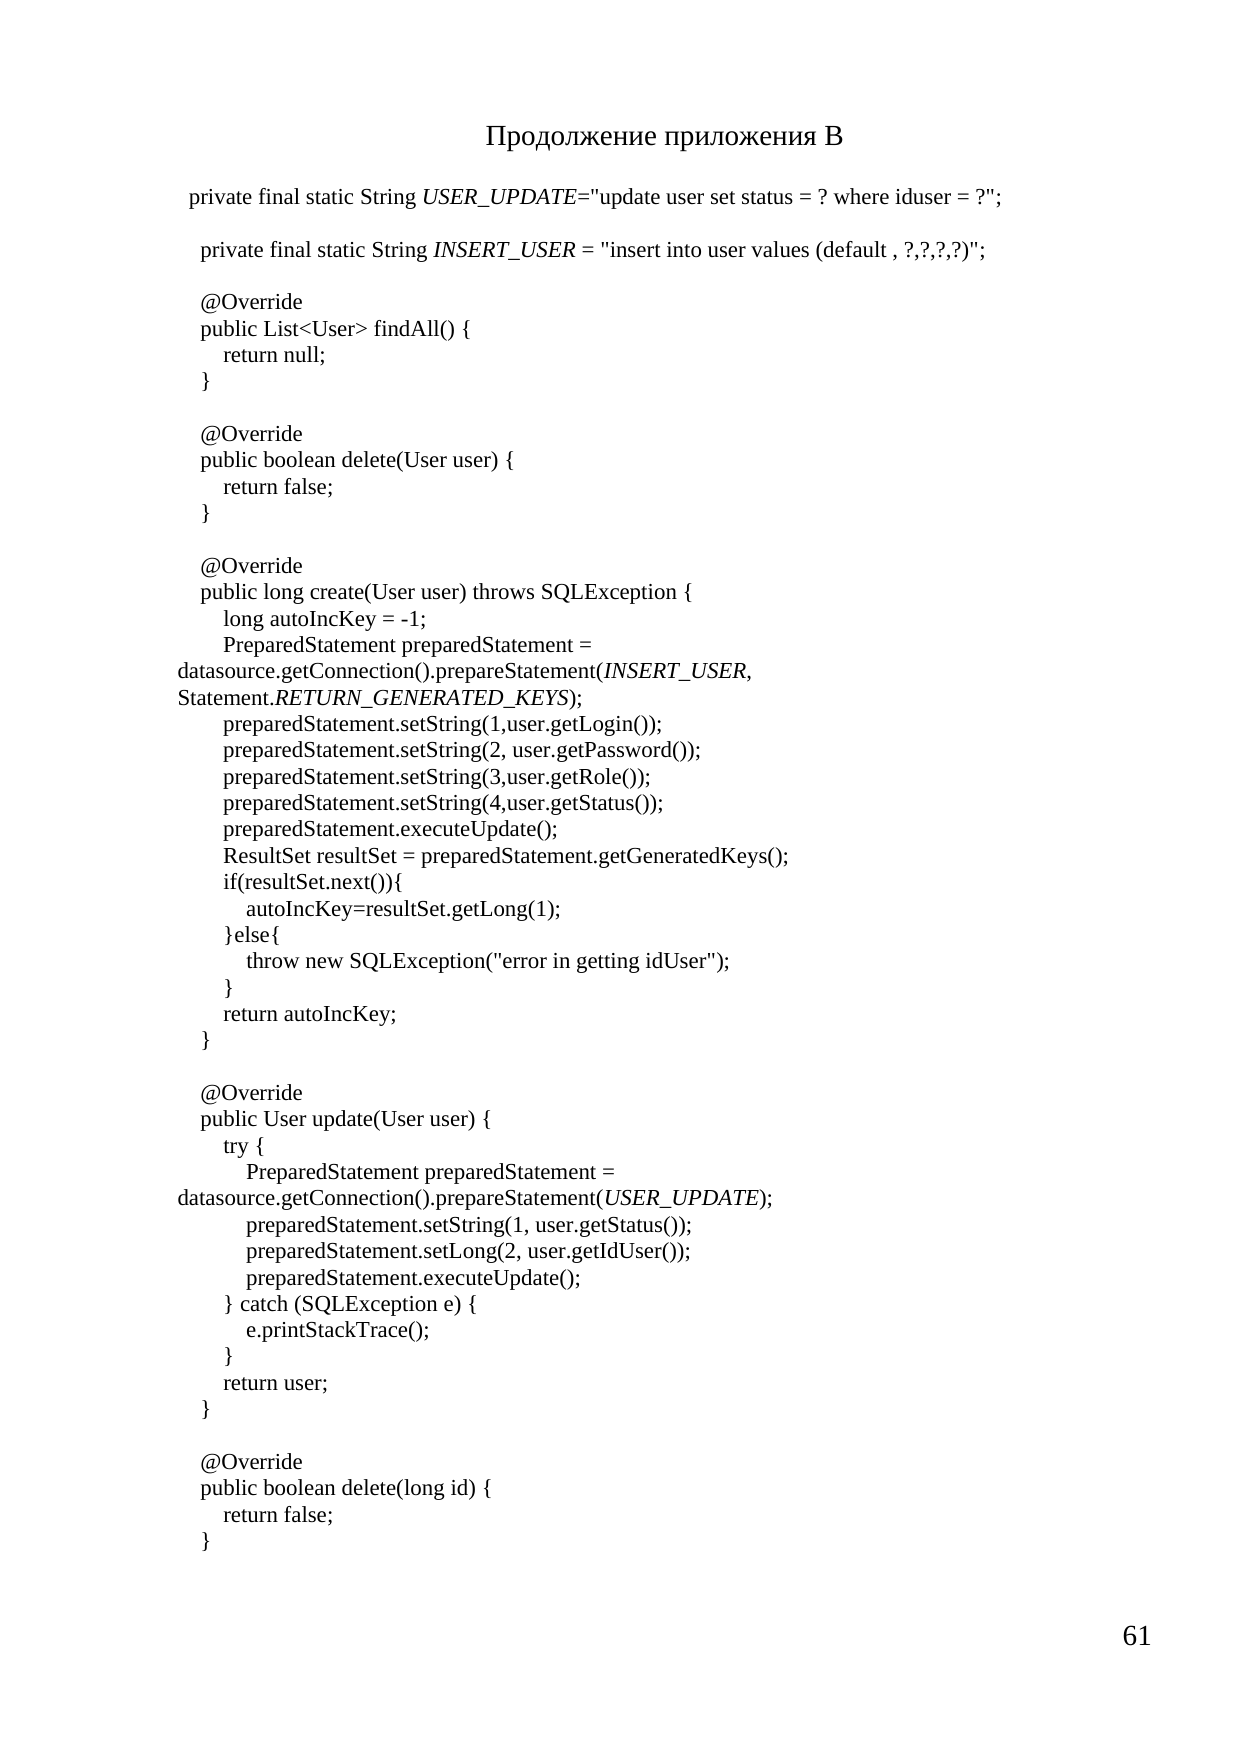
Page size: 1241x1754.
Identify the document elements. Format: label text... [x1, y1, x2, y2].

text Продолжение приложения B [177, 118, 1152, 152]
text private final static String USER_UPDATE="update user set status = ? where iduser = ?"; private final static String INSERT_USER = "insert into user values (default , ?,?,?,?)"; @Override public List<User> findAll() { return null; } @Override public boolean delete(User user) { return false; } @Override public long create(User user) throws SQLException { long autoIncKey = -1; PreparedStatement preparedStatement = datasource.getConnection().prepareStatement(INSERT_USER, Statement.RETURN_GENERATED_KEYS); preparedStatement.setString(1,user.getLogin()); preparedStatement.setString(2, user.getPassword()); preparedStatement.setString(3,user.getRole()); preparedStatement.setString(4,user.getStatus()); preparedStatement.executeUpdate(); ResultSet resultSet = preparedStatement.getGeneratedKeys(); if(resultSet.next()){ autoIncKey=resultSet.getLong(1); }else{ throw new SQLException("error in getting idUser"); } return autoIncKey; } @Override public User update(User user) { try { PreparedStatement preparedStatement = datasource.getConnection().prepareStatement(USER_UPDATE); preparedStatement.setString(1, user.getStatus()); preparedStatement.setLong(2, user.getIdUser()); preparedStatement.executeUpdate(); } catch (SQLException e) { e.printStackTrace(); } return user; } @Override public boolean delete(long id) { return false; } [177, 183, 1152, 1577]
